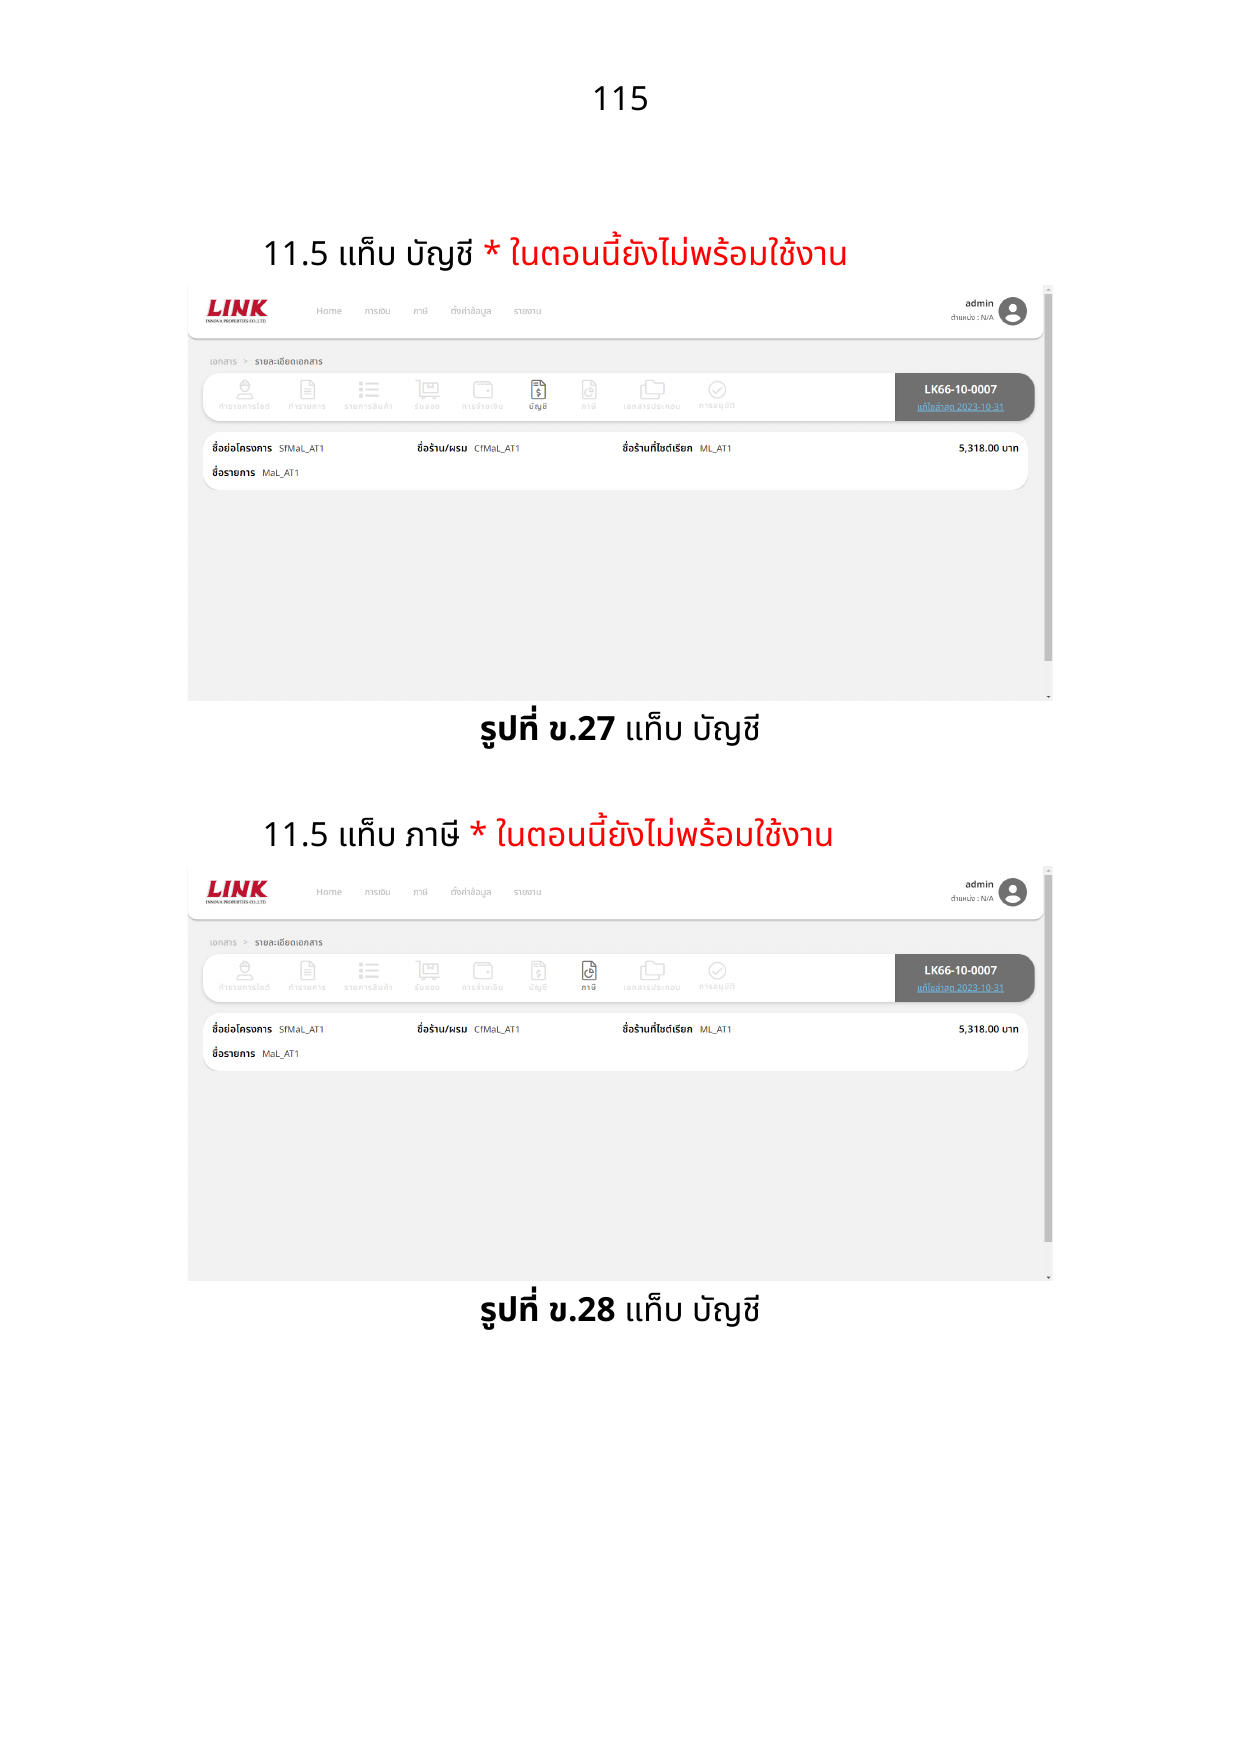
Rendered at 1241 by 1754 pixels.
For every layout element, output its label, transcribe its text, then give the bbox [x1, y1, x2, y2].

text 11.5 แท็บ บัญชี * ในตอนนี้ยังไม่พร้อมใช้งาน [187, 230, 1053, 281]
text รูปที่ ข.27 แท็บ บัญชี [187, 705, 1053, 756]
picture [187, 285, 1053, 701]
text 11.5 แท็บ ภาษี * ในตอนนี้ยังไม่พร้อมใช้งาน [187, 811, 1053, 862]
text รูปที่ ข.28 แท็บ บัญชี [187, 1286, 1053, 1336]
picture [187, 866, 1053, 1281]
